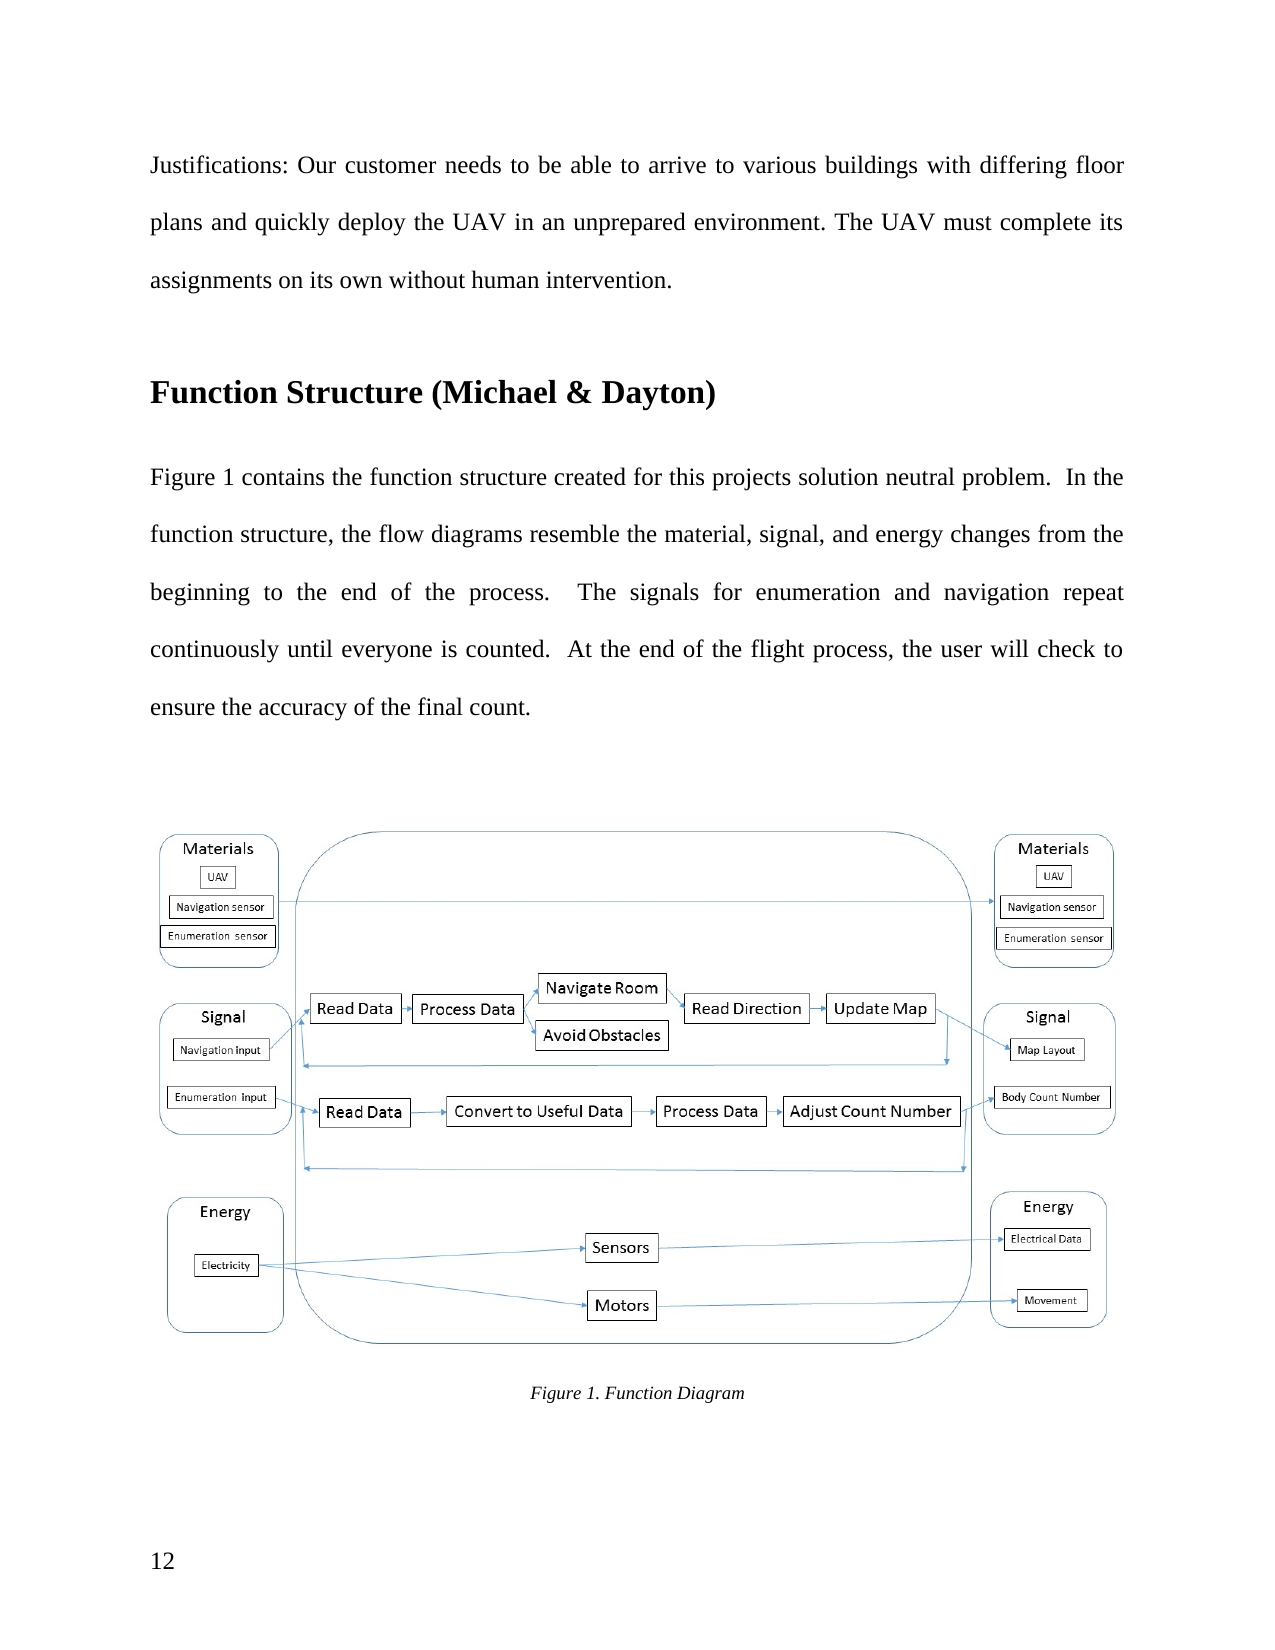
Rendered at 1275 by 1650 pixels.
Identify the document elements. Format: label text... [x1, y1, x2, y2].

text Figure 1 contains the function structure created for this projects solution neutral problem. In the function structure, the flow diagrams resemble the material, signal, and energy changes from the beginning to the end of the process. The signals for enumeration and navigation repeat continuously until everyone is counted. At the end of the flight process, the user will check to ensure the accuracy of the final count. [150, 462, 1125, 720]
text Figure 1. Function Diagram [150, 1382, 1125, 1404]
picture [150, 806, 1122, 1354]
subtitle Function Structure (Michael & Dayton) [150, 372, 1125, 411]
text Justifications: Our customer needs to be able to arrive to various buildings with differing floor plans and quickly deploy the UAV in an unprepared environment. The UAV must complete its assignments on its own without human intervention. [150, 150, 1125, 294]
